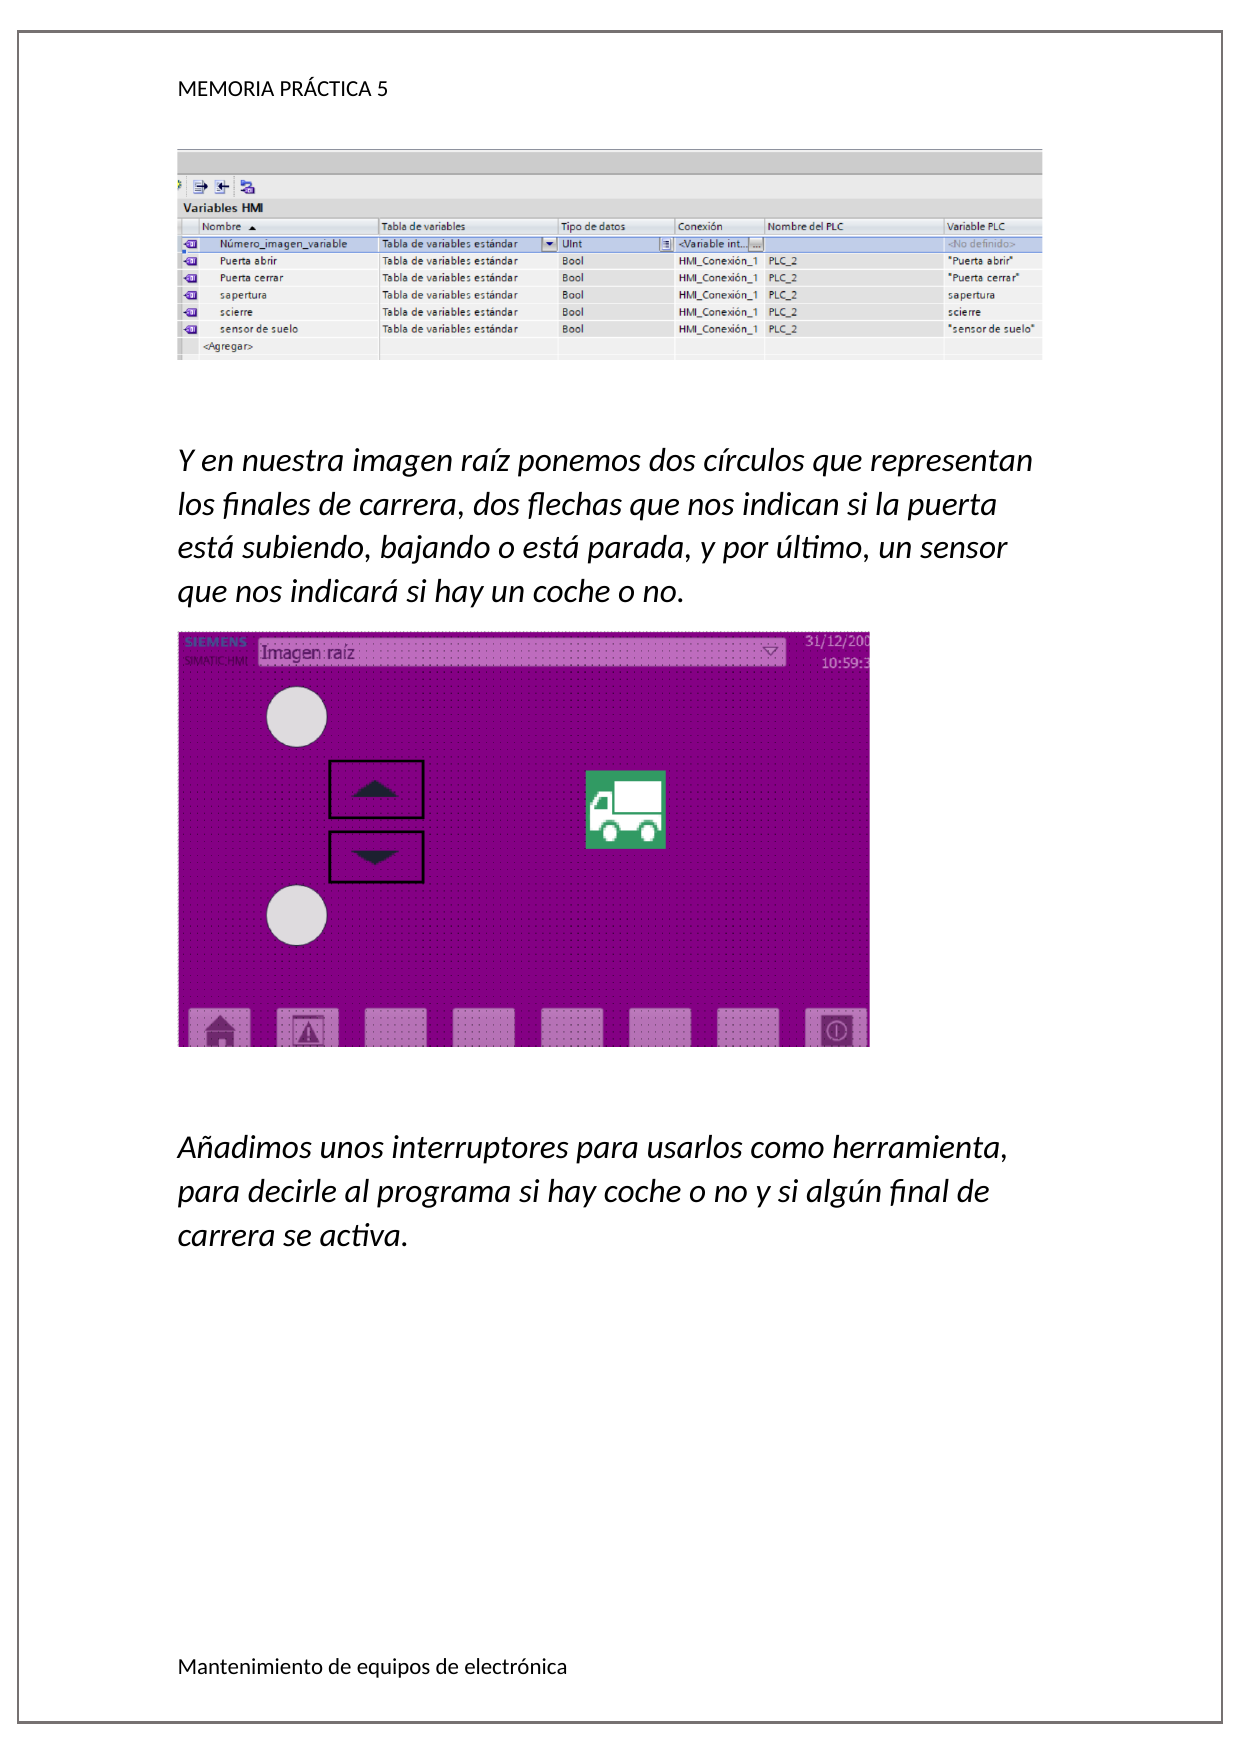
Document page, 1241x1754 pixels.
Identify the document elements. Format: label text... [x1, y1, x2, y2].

picture [177, 149, 1043, 360]
text Y en nuestra imagen raíz ponemos dos círculos que representan los finales de carrera, dos flechas que nos indican si la puerta está subiendo, bajando o está parada, y por último, un sensor que nos indicará si hay un coche o no. [177, 439, 1063, 611]
picture [177, 631, 870, 1047]
text Añadimos unos interruptores para usarlos como herramienta, para decirle al programa si hay coche o no y si algún final de carrera se activa. [177, 1126, 1063, 1255]
